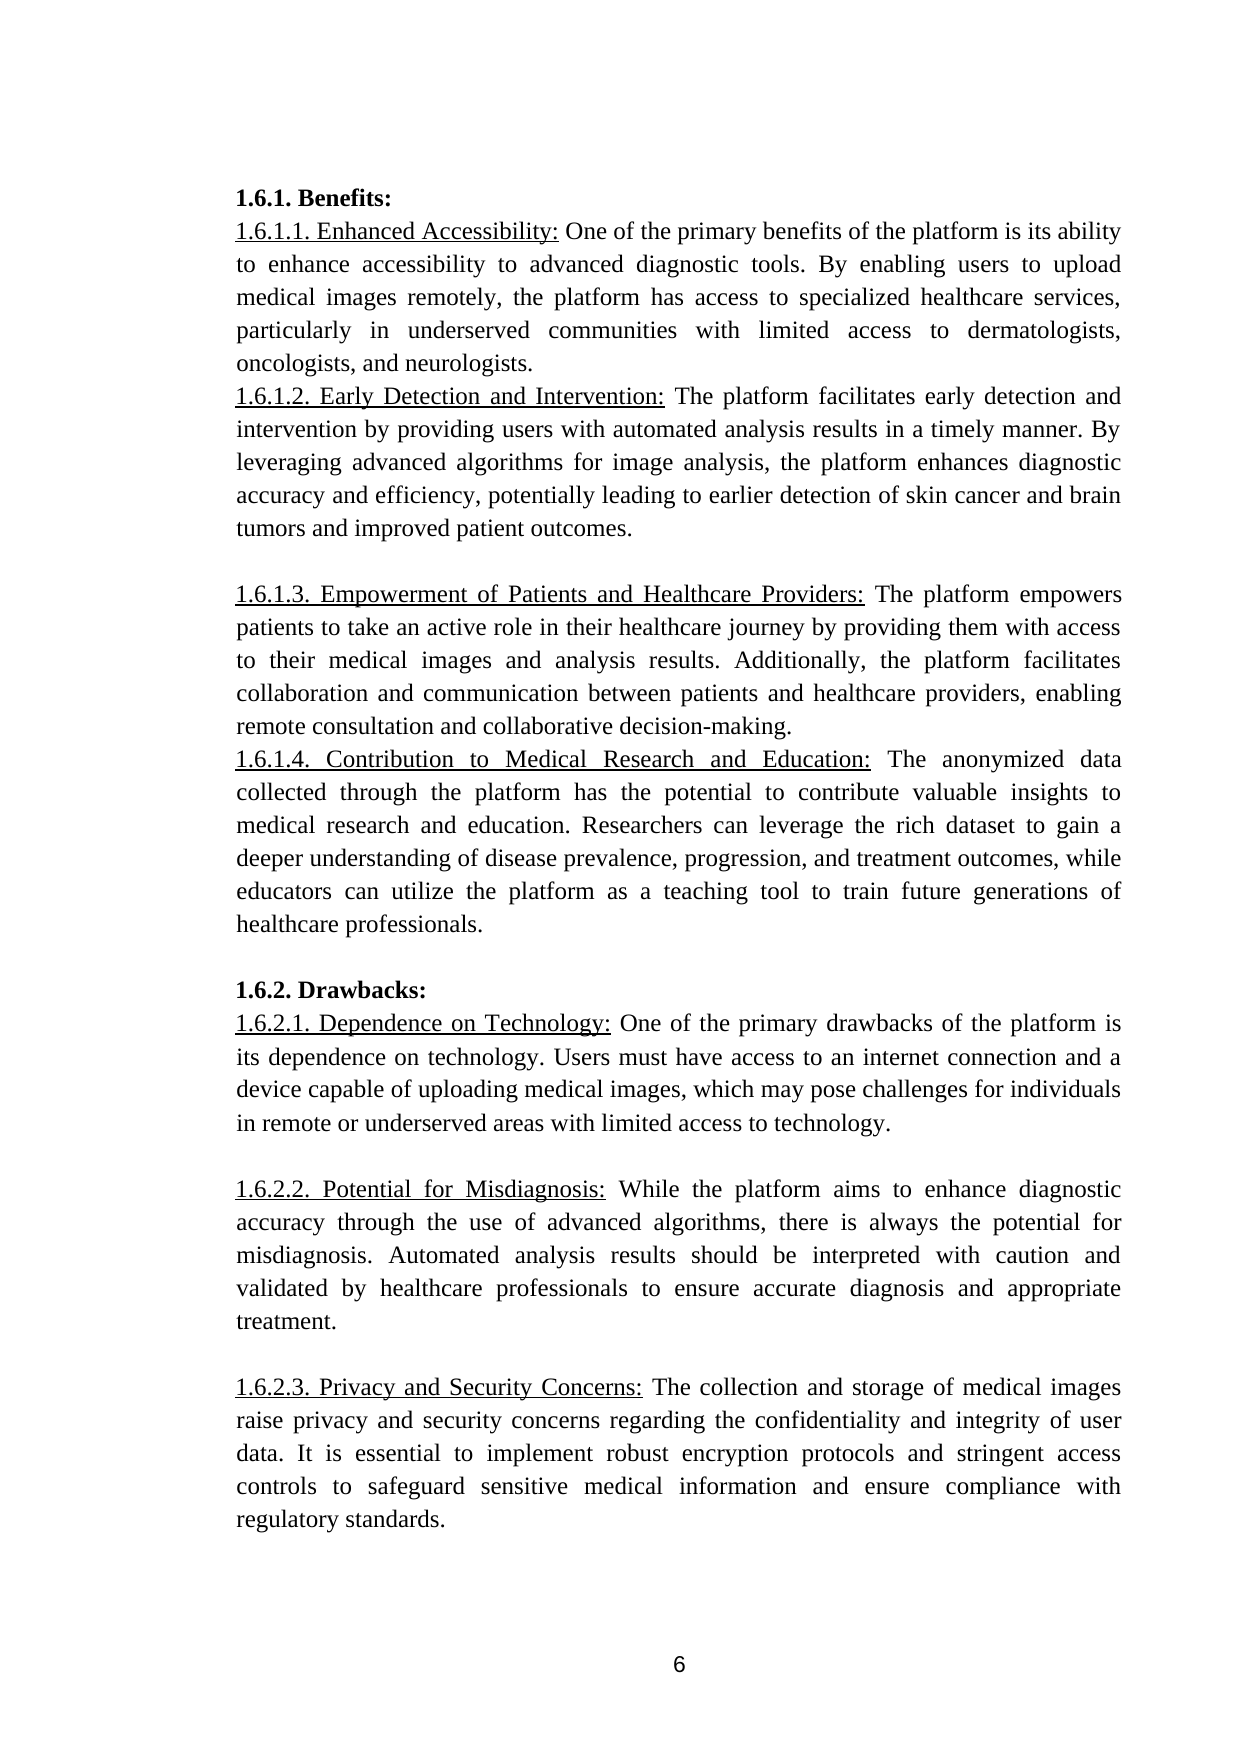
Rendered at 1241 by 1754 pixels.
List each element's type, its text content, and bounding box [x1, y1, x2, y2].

text 1.6.1. Benefits: [235, 183, 1122, 212]
text 1.6.2.3. Privacy and Security Concerns: The collection and storage of medical images raise privacy and security concerns regarding the confidentiality and integrity of user data. It is essential to implement robust encryption protocols and stringent access controls to safeguard sensitive medical information and ensure compliance with regulatory standards. [235, 1372, 1122, 1533]
text 1.6.2.1. Dependence on Technology: One of the primary drawbacks of the platform is its dependence on technology. Users must have access to an internet connection and a device capable of uploading medical images, which may pose challenges for individuals in remote or underserved areas with limited access to technology. [235, 1008, 1122, 1136]
text 1.6.2.2. Potential for Misdiagnosis: While the platform aims to enhance diagnostic accuracy through the use of advanced algorithms, there is always the potential for misdiagnosis. Automated analysis results should be interpreted with caution and validated by healthcare professionals to ensure accurate diagnosis and appropriate treatment. [235, 1174, 1122, 1334]
text 1.6.2. Drawbacks: [235, 976, 1122, 1004]
text 1.6.1.4. Contribution to Medical Research and Education: The anonymized data collected through the platform has the potential to contribute valuable insights to medical research and education. Researchers can leverage the rich dataset to gain a deeper understanding of disease prevalence, progression, and treatment outcomes, while educators can utilize the platform as a teaching tool to train future generations of healthcare professionals. [235, 744, 1122, 938]
text 1.6.1.1. Enhanced Accessibility: One of the primary benefits of the platform is its ability to enhance accessibility to advanced diagnostic tools. By enabling users to upload medical images remotely, the platform has access to specialized healthcare services, particularly in underserved communities with limited access to dermatologists, oncologists, and neurologists. [235, 216, 1122, 377]
text 1.6.1.2. Early Detection and Intervention: The platform facilitates early detection and intervention by providing users with automated analysis results in a timely manner. By leveraging advanced algorithms for image analysis, the platform enhances diagnostic accuracy and efficiency, potentially leading to earlier detection of skin cancer and brain tumors and improved patient outcomes. [235, 381, 1122, 542]
text 1.6.1.3. Empowerment of Patients and Healthcare Providers: The platform empowers patients to take an active role in their healthcare journey by providing them with access to their medical images and analysis results. Additionally, the platform facilitates collaboration and communication between patients and healthcare providers, enabling remote consultation and collaborative decision-making. [235, 579, 1122, 740]
